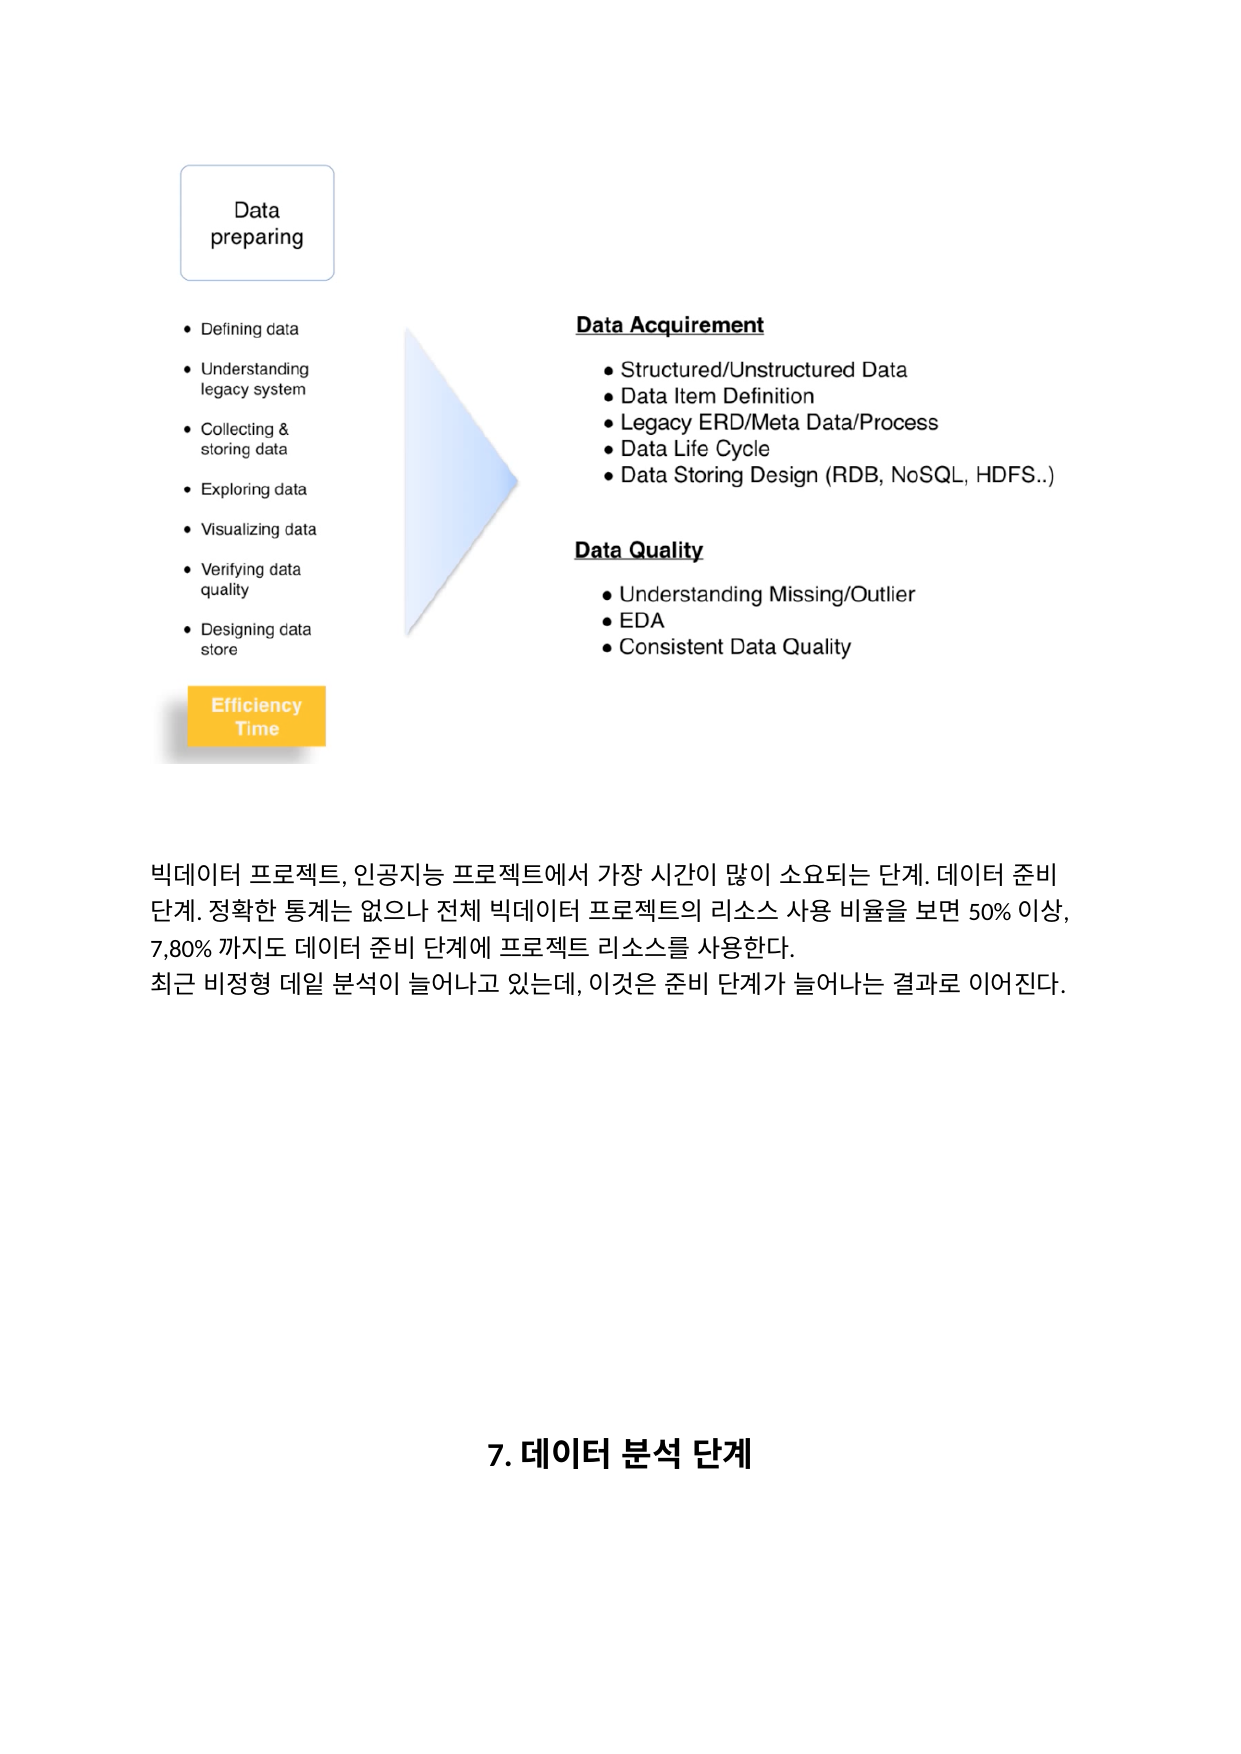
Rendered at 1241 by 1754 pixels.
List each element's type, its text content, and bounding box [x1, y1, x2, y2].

text 빅데이터 프로젝트, 인공지능 프로젝트에서 가장 시간이 많이 소요되는 단계. 데이터 준비 단계. 정확한 통계는 없으나 전체 빅데이터 프로젝트의 리소스 사용 비율을 보면 50% 이상, 7,80% 까지도 데이터 준비 단계에 프로젝트 리소스를 사용한다. [150, 856, 1090, 964]
text 최근 비정형 데잍 분석이 늘어나고 있는데, 이것은 준비 단계가 늘어나는 결과로 이어진다. [150, 964, 1090, 1001]
picture [150, 150, 1090, 764]
text 7. 데이터 분석 단계 [150, 1428, 1090, 1476]
